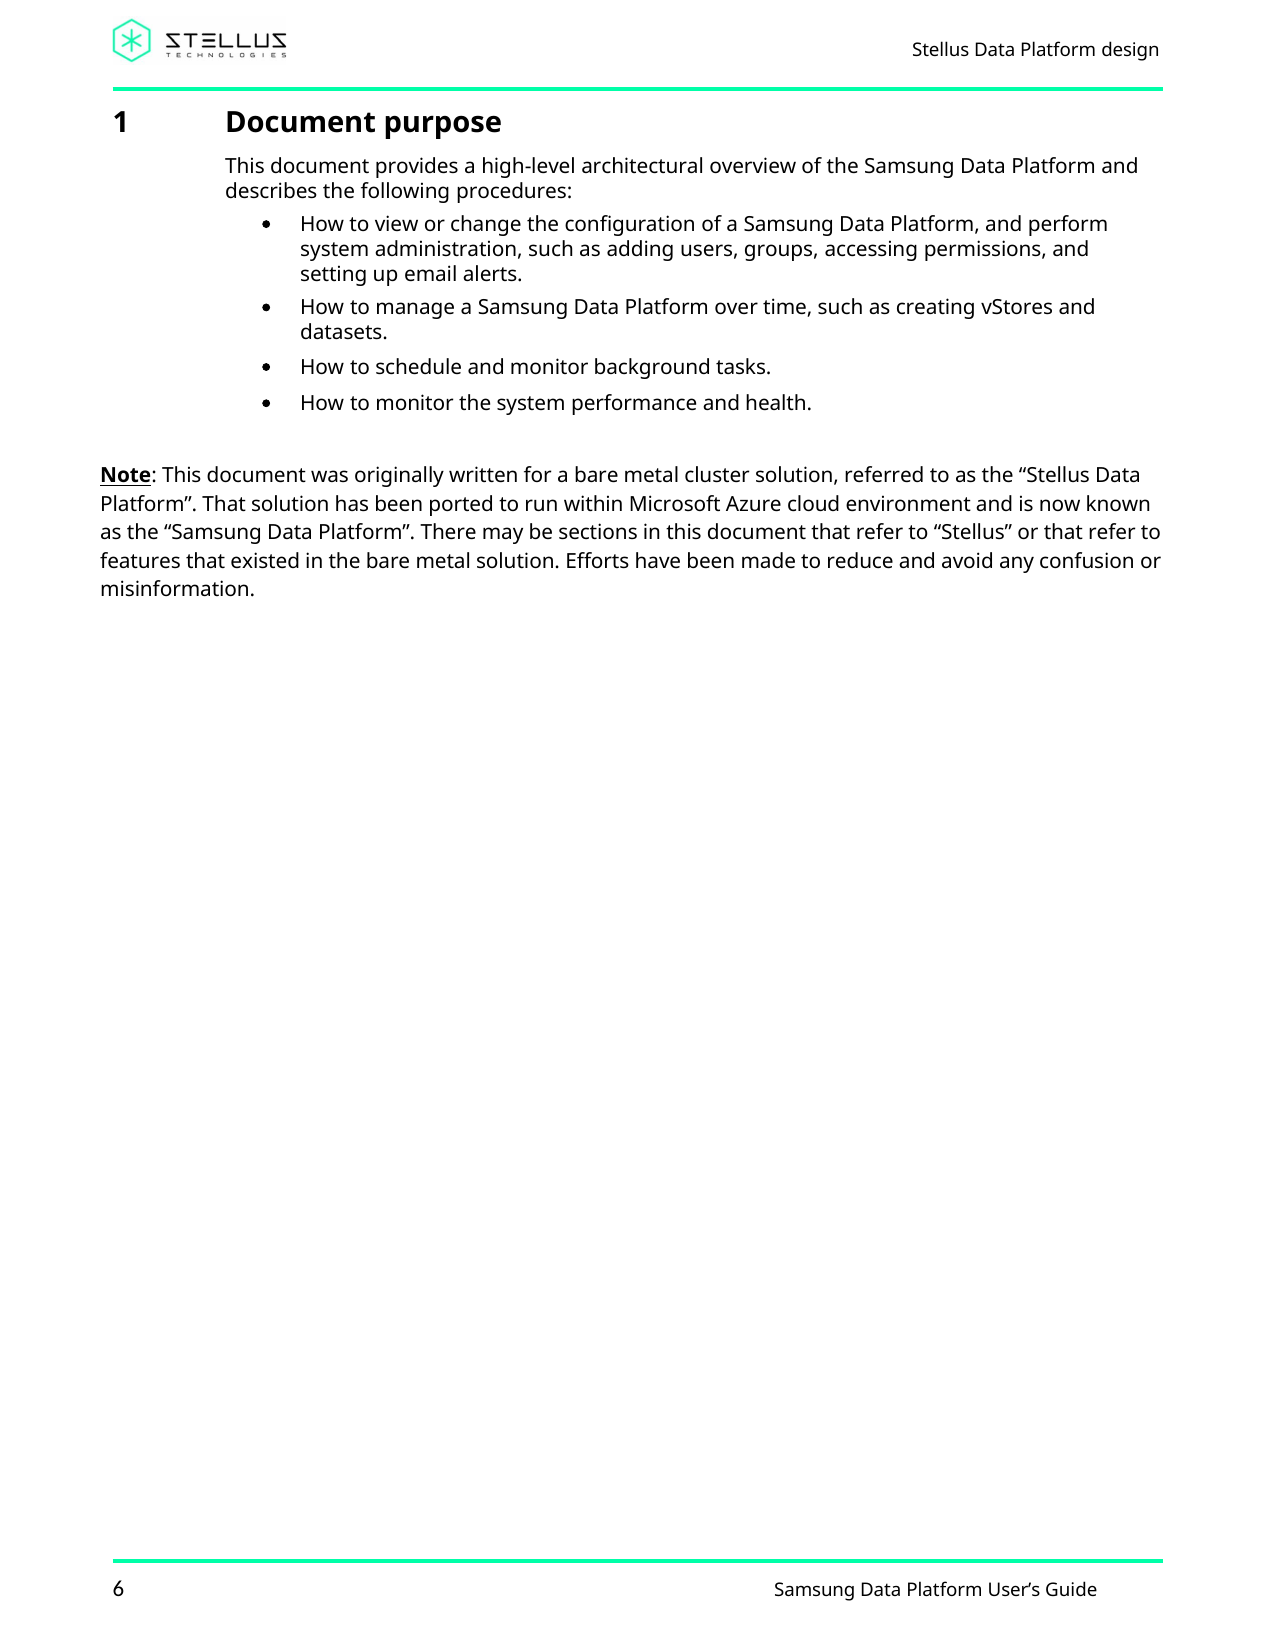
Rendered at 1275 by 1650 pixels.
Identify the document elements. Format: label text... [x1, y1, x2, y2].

text Note: This document was originally written for a bare metal cluster solution, referred to as the “Stellus Data Platform”. That solution has been ported to run within Microsoft Azure cloud environment and is now known as the “Samsung Data Platform”. There may be sections in this document that refer to “Stellus” or that refer to features that existed in the bare metal solution. Efforts have been made to reduce and avoid any confusion or misinformation. [100, 461, 1175, 603]
list How to manage a Samsung Data Platform over time, such as creating vStores and datasets. [262, 295, 1112, 345]
list How to schedule and monitor background tasks. [262, 352, 1175, 381]
text This document provides a high-level architectural overview of the Samsung Data Platform and describes the following procedures: [225, 153, 1156, 203]
subtitle Document purpose [112, 102, 1175, 141]
list How to monitor the system performance and health. [262, 388, 1175, 417]
list How to view or change the configuration of a Samsung Data Platform, and perform system administration, such as adding users, groups, accessing permissions, and setting up email alerts. [262, 211, 1161, 286]
picture [112, 16, 287, 65]
